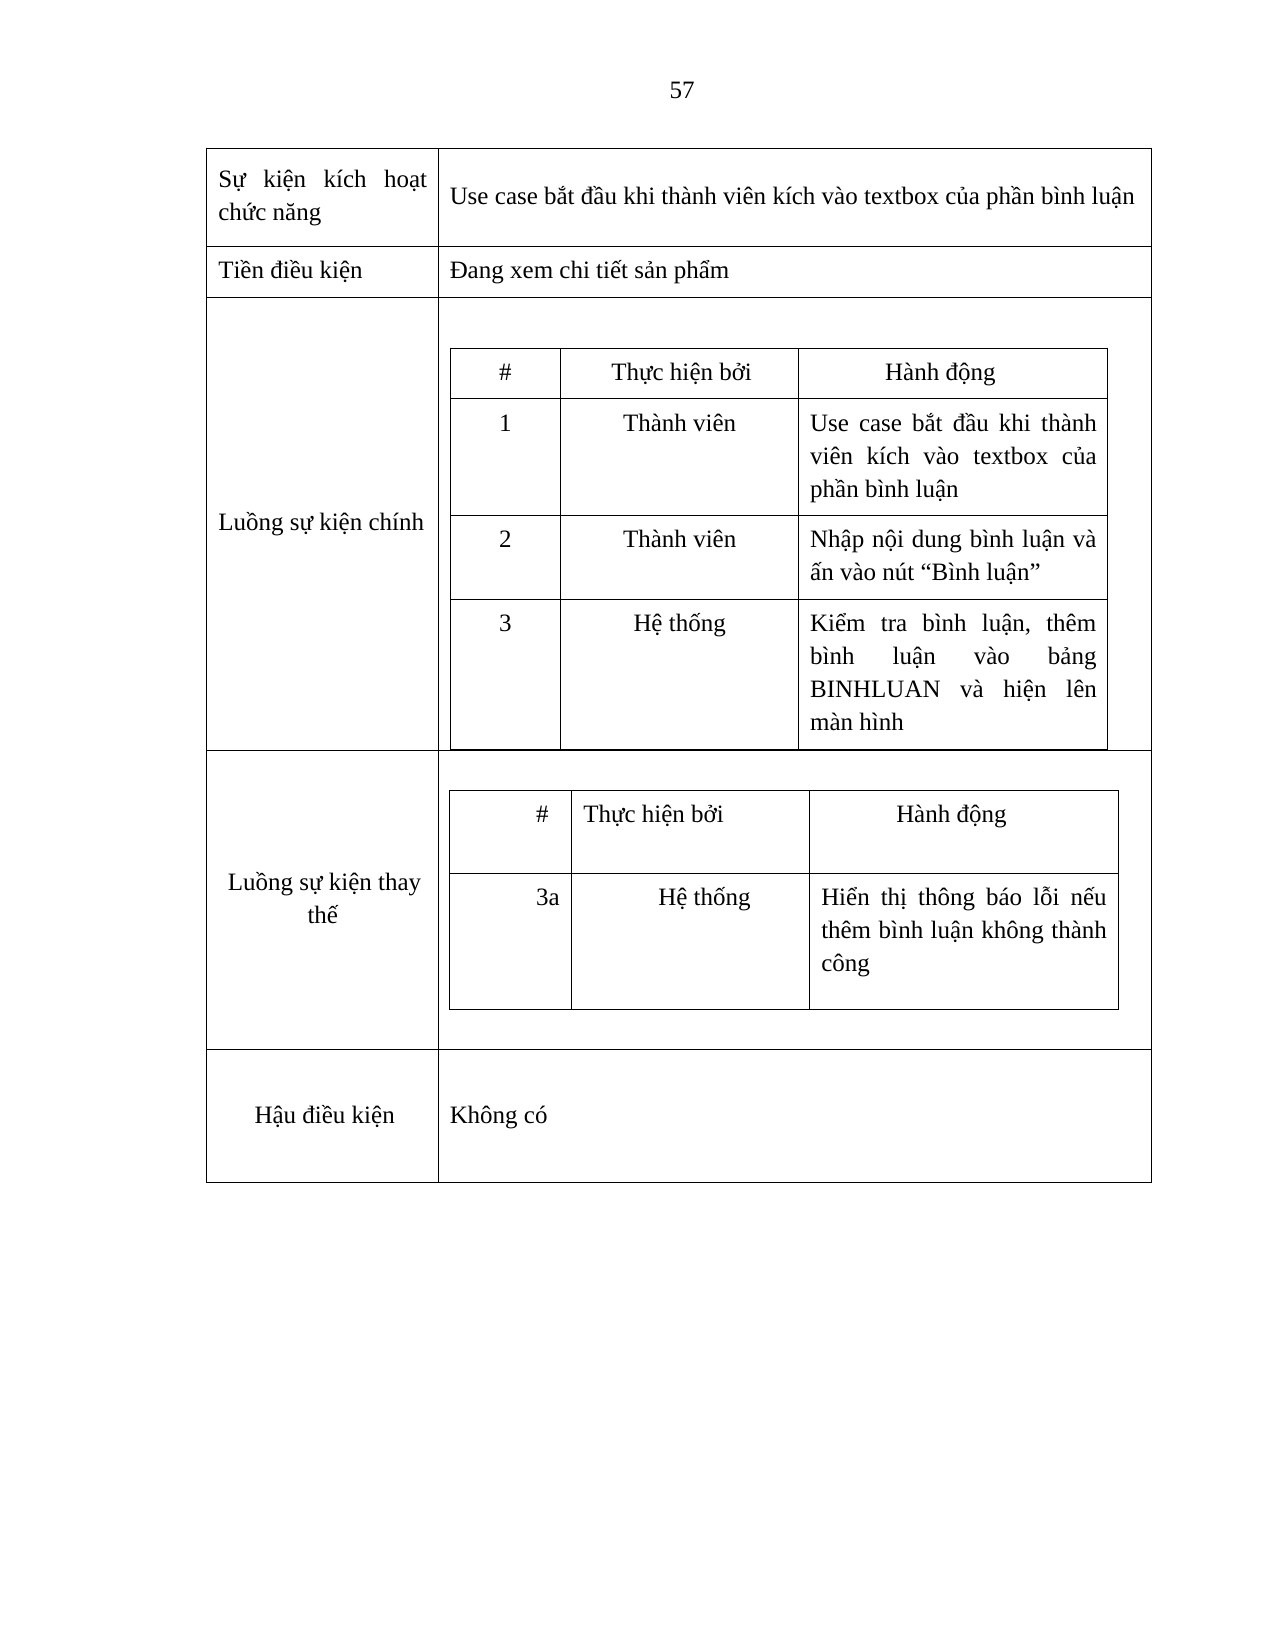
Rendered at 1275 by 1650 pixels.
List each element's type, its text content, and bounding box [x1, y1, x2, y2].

table_cell Use case bắt đầu khi thành viên kích vào textbox của phần bình luận [439, 149, 1151, 246]
table_cell Luồng sự kiện chính [207, 298, 438, 750]
table_cell Luồng sự kiện thay thế [207, 751, 438, 1049]
table_cell Không có [439, 1050, 1151, 1182]
table_cell [439, 751, 1151, 1049]
table_cell Hậu điều kiện [207, 1050, 438, 1182]
table_cell [439, 298, 1151, 750]
table_cell Đang xem chi tiết sản phẩm [439, 247, 1151, 297]
table_cell Tiền điều kiện [207, 247, 438, 297]
table_cell Sự kiện kích hoạt chức năng [207, 149, 438, 246]
